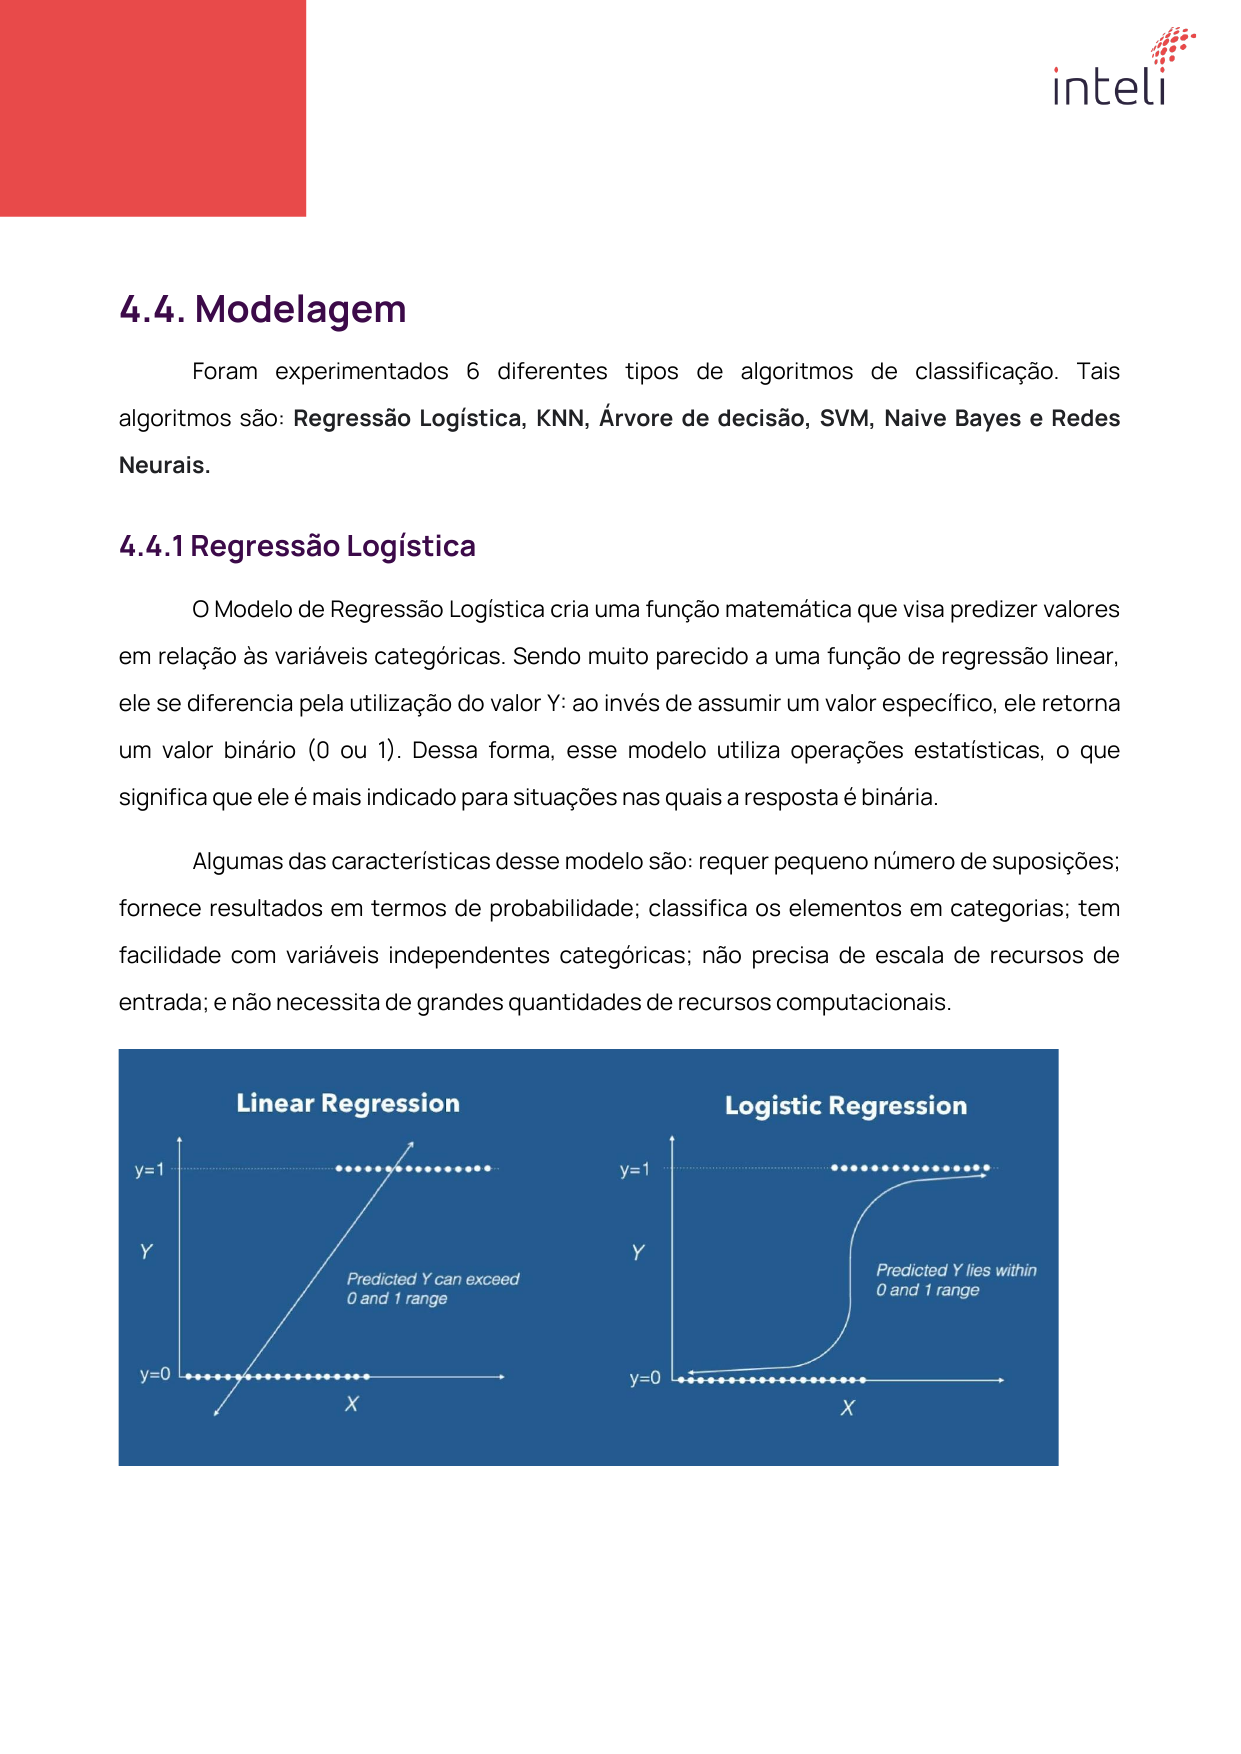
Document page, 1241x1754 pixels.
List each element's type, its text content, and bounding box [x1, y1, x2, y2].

subtitle 4.4. Modelagem [118, 283, 1122, 334]
text Foram experimentados 6 diferentes tipos de algoritmos de classificação. Tais algoritmos são: Regressão Logística, KNN, Árvore de decisão, SVM, Naive Bayes e Redes Neurais. [118, 355, 1122, 480]
text Algumas das características desse modelo são: requer pequeno número de suposições; fornece resultados em termos de probabilidade; classifica os elementos em categorias; tem facilidade com variáveis independentes categóricas; não precisa de escala de recursos de entrada; e não necessita de grandes quantidades de recursos computacionais. [118, 844, 1122, 1017]
picture [1054, 27, 1197, 105]
subtitle 4.4.1 Regressão Logística [118, 525, 1122, 565]
picture [0, 0, 307, 217]
picture [118, 1049, 1059, 1466]
text O Modelo de Regressão Logística cria uma função matemática que visa predizer valores em relação às variáveis categóricas. Sendo muito parecido a uma função de regressão linear, ele se diferencia pela utilização do valor Y: ao invés de assumir um valor específico, ele retorna um valor binário (0 ou 1). Dessa forma, esse modelo utiliza operações estatísticas, o que significa que ele é mais indicado para situações nas quais a resposta é binária. [118, 593, 1122, 812]
